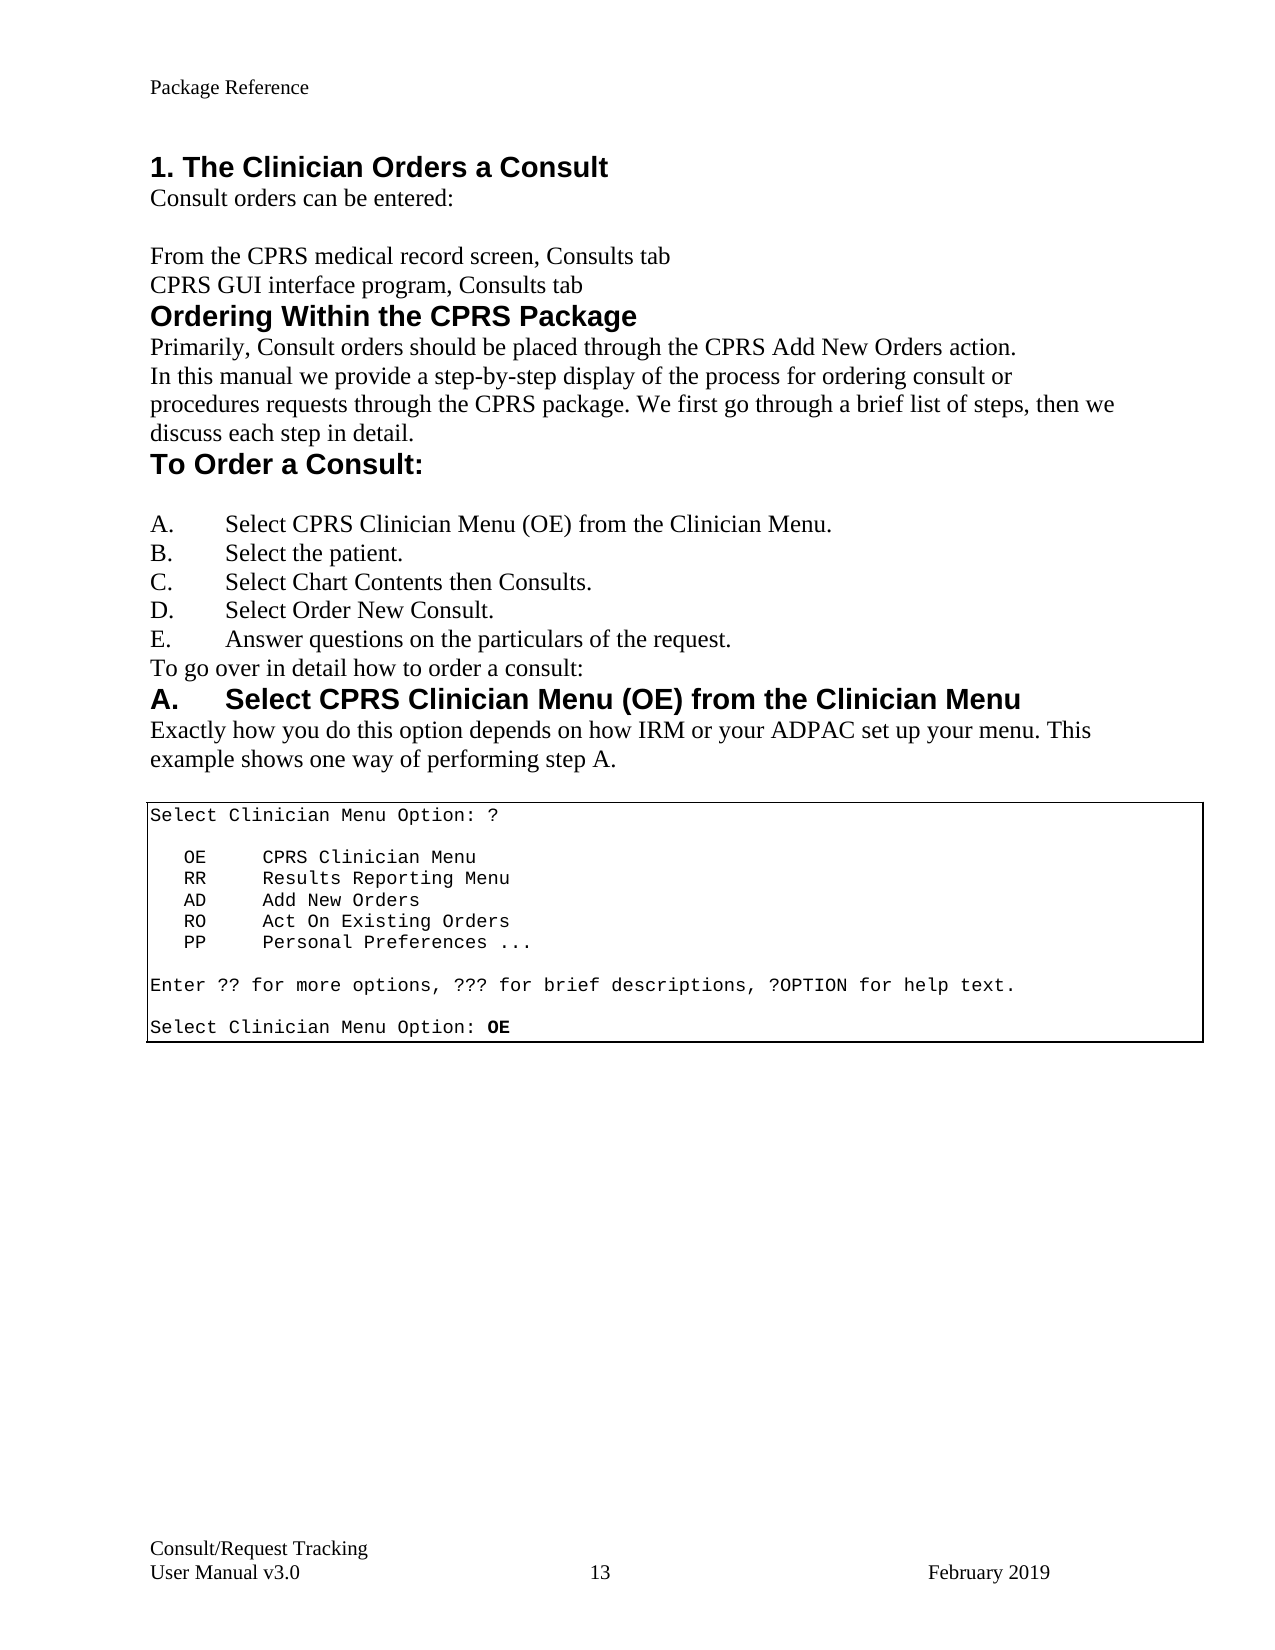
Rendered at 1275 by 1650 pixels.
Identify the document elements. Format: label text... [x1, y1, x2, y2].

text Select Clinician Menu Option: OE [148, 1014, 1202, 1041]
list C. Select Chart Contents then Consults. [150, 567, 1125, 596]
text To go over in detail how to order a consult: [150, 653, 1125, 682]
text OE CPRS Clinician Menu [148, 844, 1202, 865]
subtitle Ordering Within the CPRS Package [150, 298, 1125, 332]
text Consult orders can be entered: [150, 183, 1125, 212]
list CPRS GUI interface program, Consults tab [150, 270, 1125, 298]
text RO Act On Existing Orders [148, 908, 1202, 929]
list E. Answer questions on the particulars of the request. [150, 624, 1125, 653]
list A. Select CPRS Clinician Menu (OE) from the Clinician Menu. [150, 509, 1125, 538]
subtitle A. Select CPRS Clinician Menu (OE) from the Clinician Menu [150, 682, 1125, 715]
text PP Personal Preferences ... [148, 929, 1202, 954]
list D. Select Order New Consult. [150, 596, 1125, 624]
list B. Select the patient. [150, 538, 1125, 567]
text Enter ?? for more options, ??? for brief descriptions, ?OPTION for help text. [148, 972, 1202, 997]
subtitle 1. The Clinician Orders a Consult [150, 150, 1125, 183]
text AD Add New Orders [148, 887, 1202, 908]
text RR Results Reporting Menu [148, 865, 1202, 887]
text Select Clinician Menu Option: ? [148, 803, 1202, 827]
text Exactly how you do this option depends on how IRM or your ADPAC set up your menu. This example shows one way of performing step A. [150, 715, 1125, 773]
list From the CPRS medical record screen, Consults tab [150, 241, 1125, 270]
subtitle To Order a Consult: [150, 447, 1125, 481]
text In this manual we provide a step-by-step display of the process for ordering consult or procedures requests through the CPRS package. We first go through a brief list of steps, then we discuss each step in detail. [150, 361, 1125, 447]
text Primarily, Consult orders should be placed through the CPRS Add New Orders action. [150, 332, 1125, 361]
